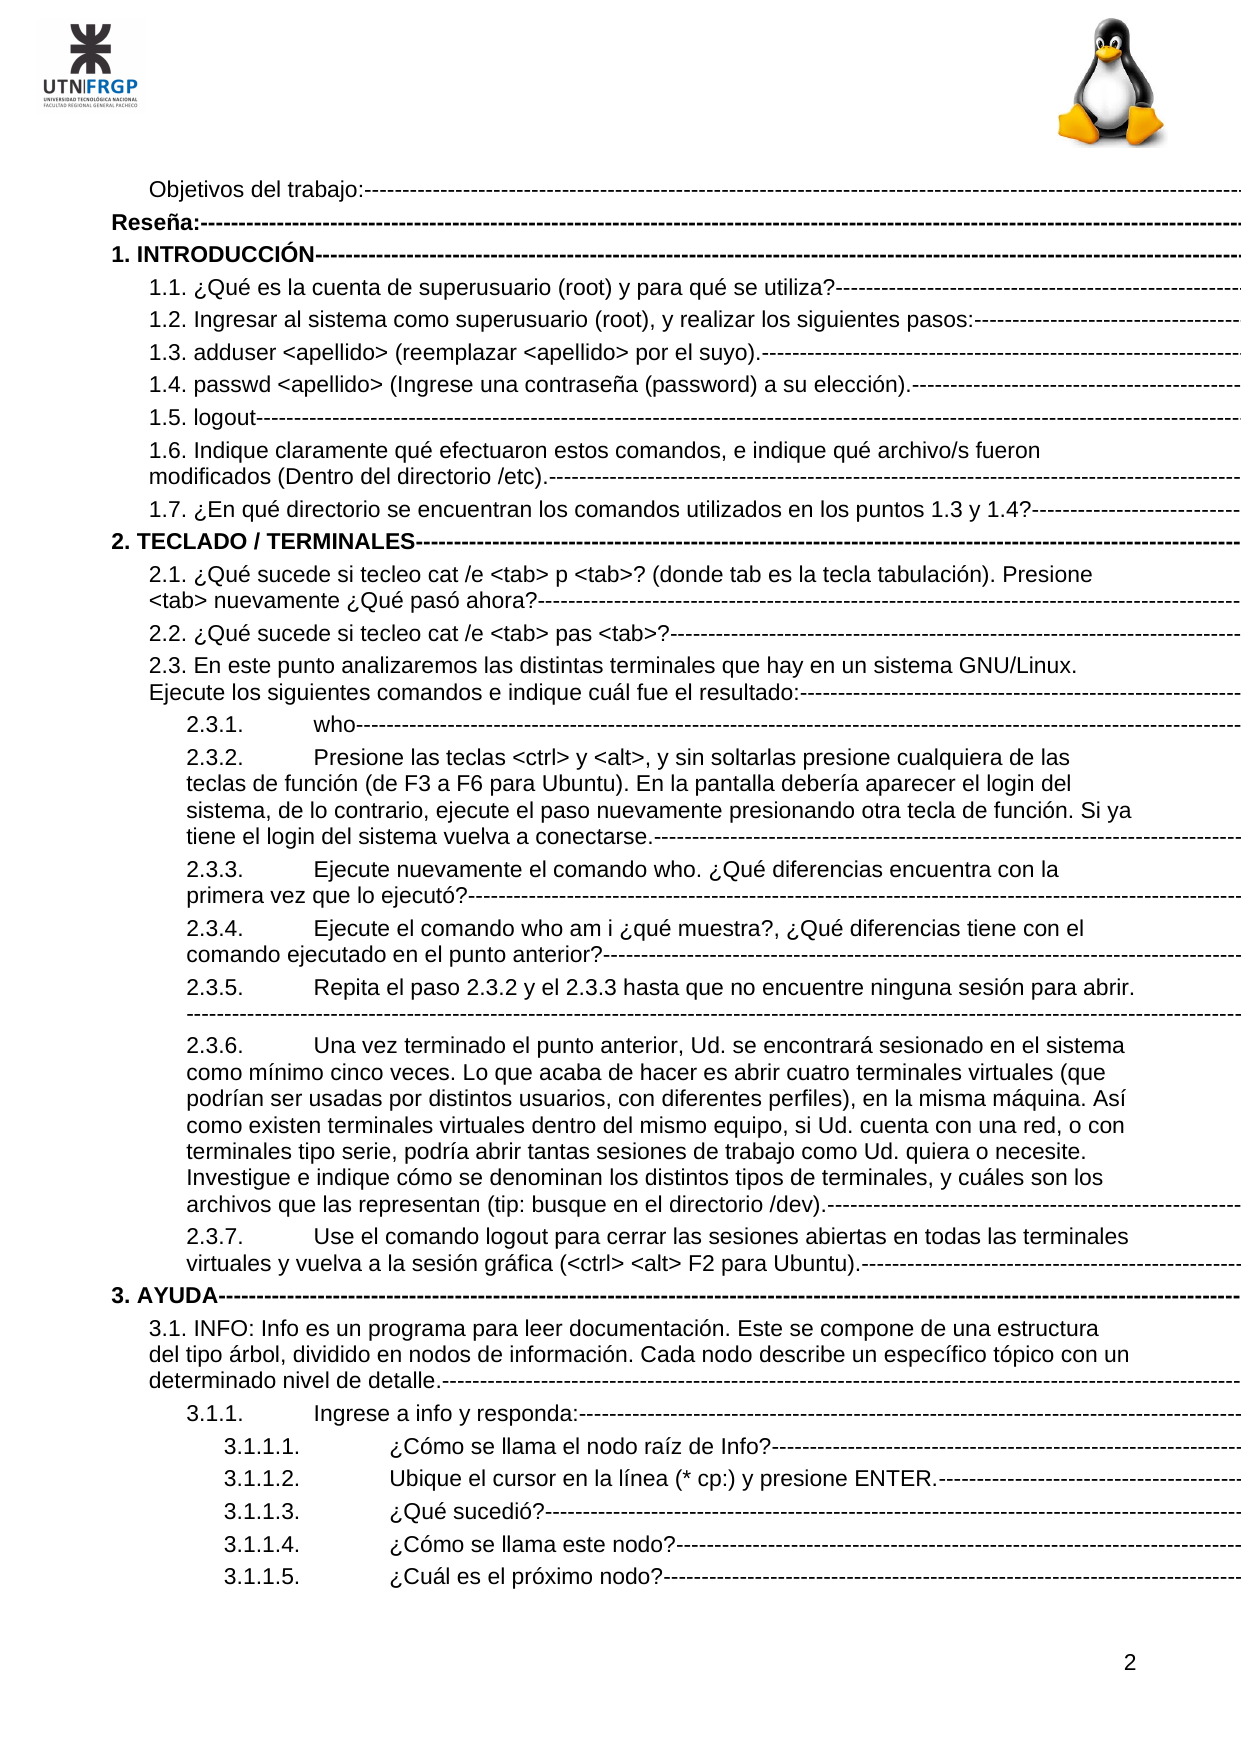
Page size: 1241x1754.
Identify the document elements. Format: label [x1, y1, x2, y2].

picture [1053, 18, 1168, 148]
picture [36, 18, 146, 114]
